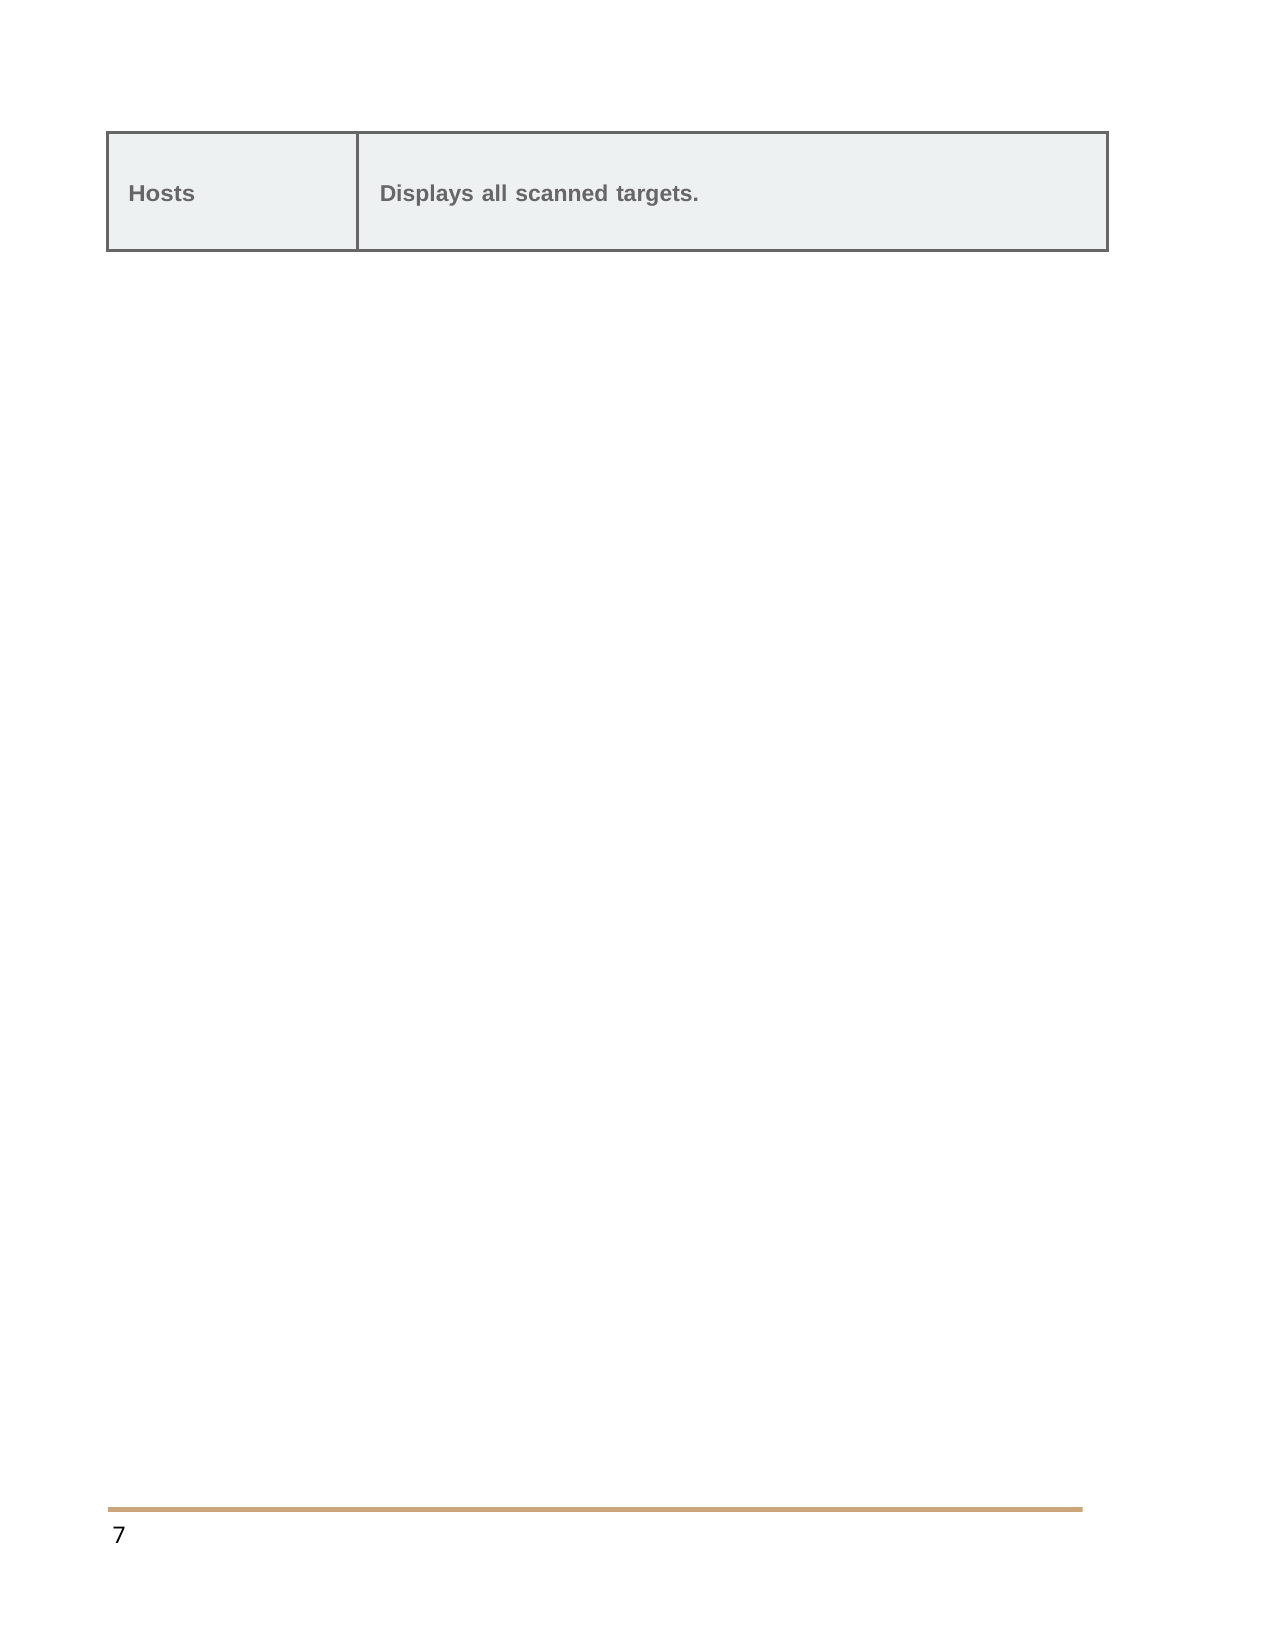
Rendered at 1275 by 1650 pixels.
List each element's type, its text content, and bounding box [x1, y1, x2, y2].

picture [107, 1507, 1083, 1512]
table_cell Hosts [109, 134, 356, 249]
table_cell Displays all scanned targets. [359, 134, 1106, 249]
